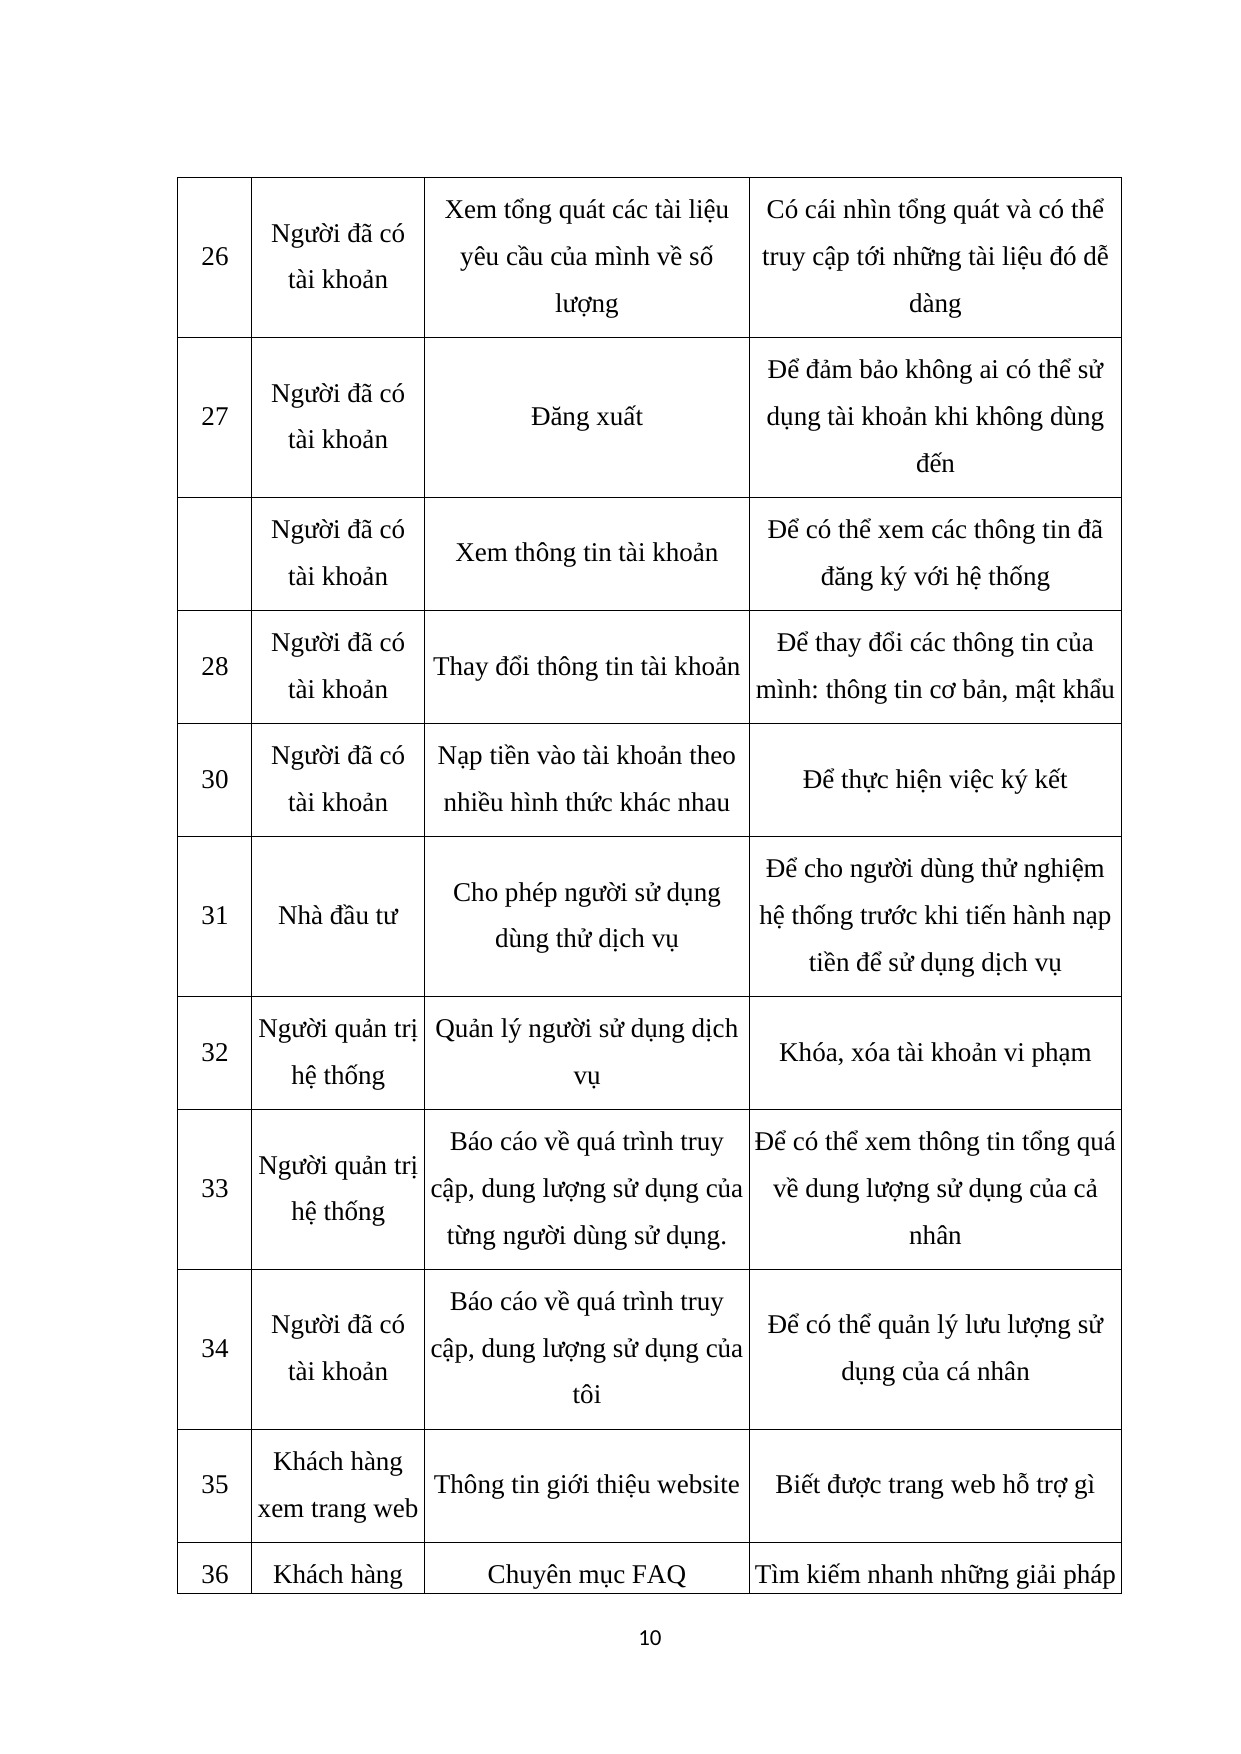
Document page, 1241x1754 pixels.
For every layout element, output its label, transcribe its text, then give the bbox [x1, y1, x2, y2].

table_cell 32 [178, 997, 251, 1109]
table_cell Người đã có tài khoản [252, 498, 424, 610]
table_cell Chuyên mục FAQ [425, 1543, 749, 1592]
table_cell Thay đổi thông tin tài khoản [425, 611, 749, 723]
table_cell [750, 1543, 1121, 1592]
table_cell Đăng xuất [425, 338, 749, 497]
table_cell Để có thể quản lý lưu lượng sử dụng của cá nhân [750, 1270, 1121, 1428]
table_cell Xem tổng quát các tài liệu yêu cầu của mình về số lượng [425, 178, 749, 337]
table_cell 30 [178, 724, 251, 836]
table_cell Người đã có tài khoản [252, 724, 424, 836]
table_cell Báo cáo về quá trình truy cập, dung lượng sử dụng của tôi [425, 1270, 749, 1428]
table_cell 27 [178, 338, 251, 497]
table_cell 26 [178, 178, 251, 337]
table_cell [252, 178, 424, 337]
table_cell 36 [178, 1543, 251, 1592]
table_cell Người đã có tài khoản [252, 1270, 424, 1428]
table_cell Để thực hiện việc ký kết [750, 724, 1121, 836]
table_cell Nạp tiền vào tài khoản theo nhiều hình thức khác nhau [425, 724, 749, 836]
table_cell Khách hàng xem trang web [252, 1430, 424, 1542]
table_cell Khóa, xóa tài khoản vi phạm [750, 997, 1121, 1109]
table_cell Người đã có tài khoản [252, 611, 424, 723]
table_cell Báo cáo về quá trình truy cập, dung lượng sử dụng của từng người dùng sử dụng. [425, 1110, 749, 1269]
table_cell Để cho người dùng thử nghiệm hệ thống trước khi tiến hành nạp tiền để sử dụng dịch vụ [750, 837, 1121, 996]
table_cell Quản lý người sử dụng dịch vụ [425, 997, 749, 1109]
table_cell Để có thể xem thông tin tổng quá về dung lượng sử dụng của cả nhân [750, 1110, 1121, 1269]
table_cell Người quản trị hệ thống [252, 997, 424, 1109]
table_cell Xem thông tin tài khoản [425, 498, 749, 610]
table_cell [178, 498, 251, 610]
table_cell 33 [178, 1110, 251, 1269]
table_cell 35 [178, 1430, 251, 1542]
table_cell Để thay đổi các thông tin của mình: thông tin cơ bản, mật khẩu [750, 611, 1121, 723]
table_cell Người đã có tài khoản [252, 338, 424, 497]
table_cell Có cái nhìn tổng quát và có thể truy cập tới những tài liệu đó dễ dàng [750, 178, 1121, 337]
table_cell 34 [178, 1270, 251, 1428]
table_cell Để đảm bảo không ai có thể sử dụng tài khoản khi không dùng đến [750, 338, 1121, 497]
table_cell Cho phép người sử dụng dùng thử dịch vụ [425, 837, 749, 996]
table_cell Thông tin giới thiệu website [425, 1430, 749, 1542]
table_cell 28 [178, 611, 251, 723]
table_cell 31 [178, 837, 251, 996]
table_cell Biết được trang web hỗ trợ gì [750, 1430, 1121, 1542]
table_cell Để có thể xem các thông tin đã đăng ký với hệ thống [750, 498, 1121, 610]
table_cell Nhà đầu tư [252, 837, 424, 996]
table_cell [252, 1543, 424, 1592]
table_cell Người quản trị hệ thống [252, 1110, 424, 1269]
